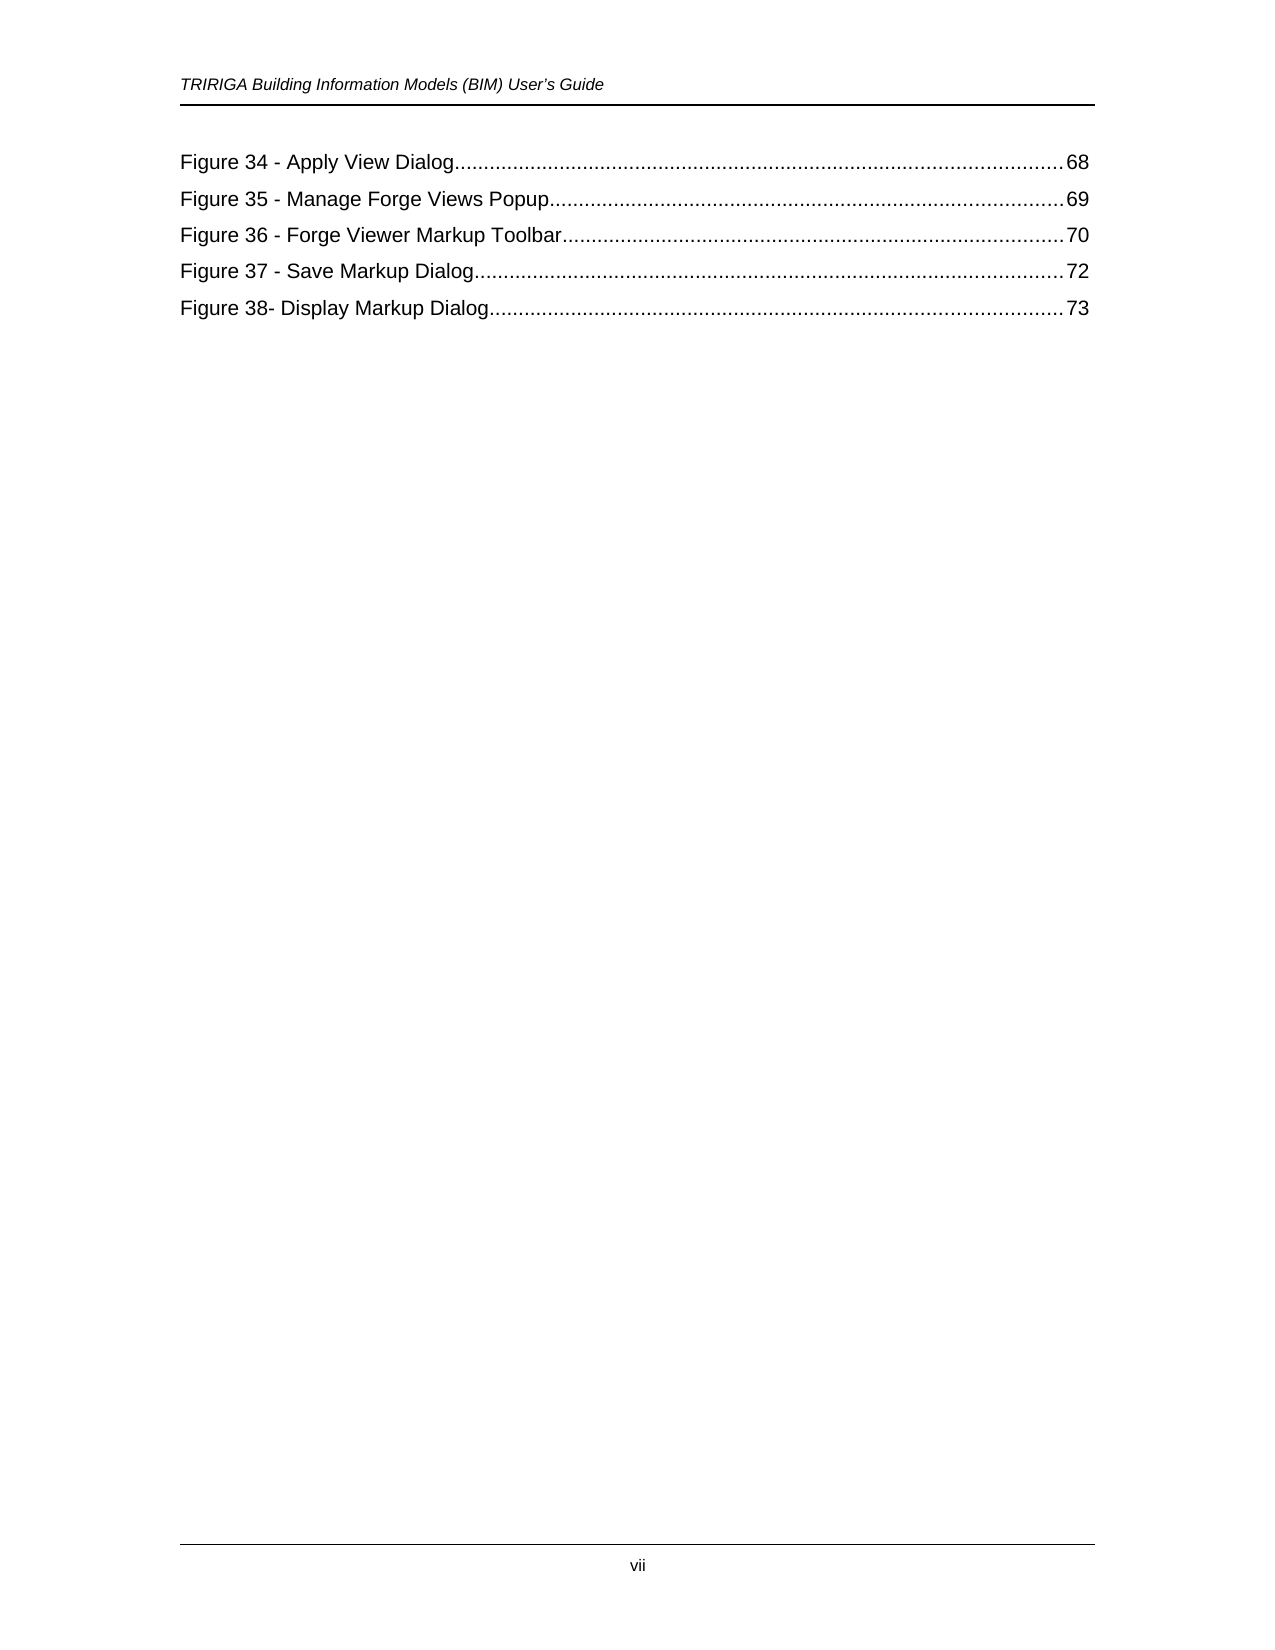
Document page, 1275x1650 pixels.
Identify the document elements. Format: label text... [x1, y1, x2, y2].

text Figure 34 - Apply View Dialog 68 [180, 150, 1095, 174]
text Figure 36 - Forge Viewer Markup Toolbar 70 [180, 223, 1095, 247]
text Figure 37 - Save Markup Dialog 72 [180, 259, 1095, 283]
text Figure 38- Display Markup Dialog 73 [180, 296, 1095, 320]
text Figure 35 - Manage Forge Views Popup 69 [180, 186, 1095, 210]
